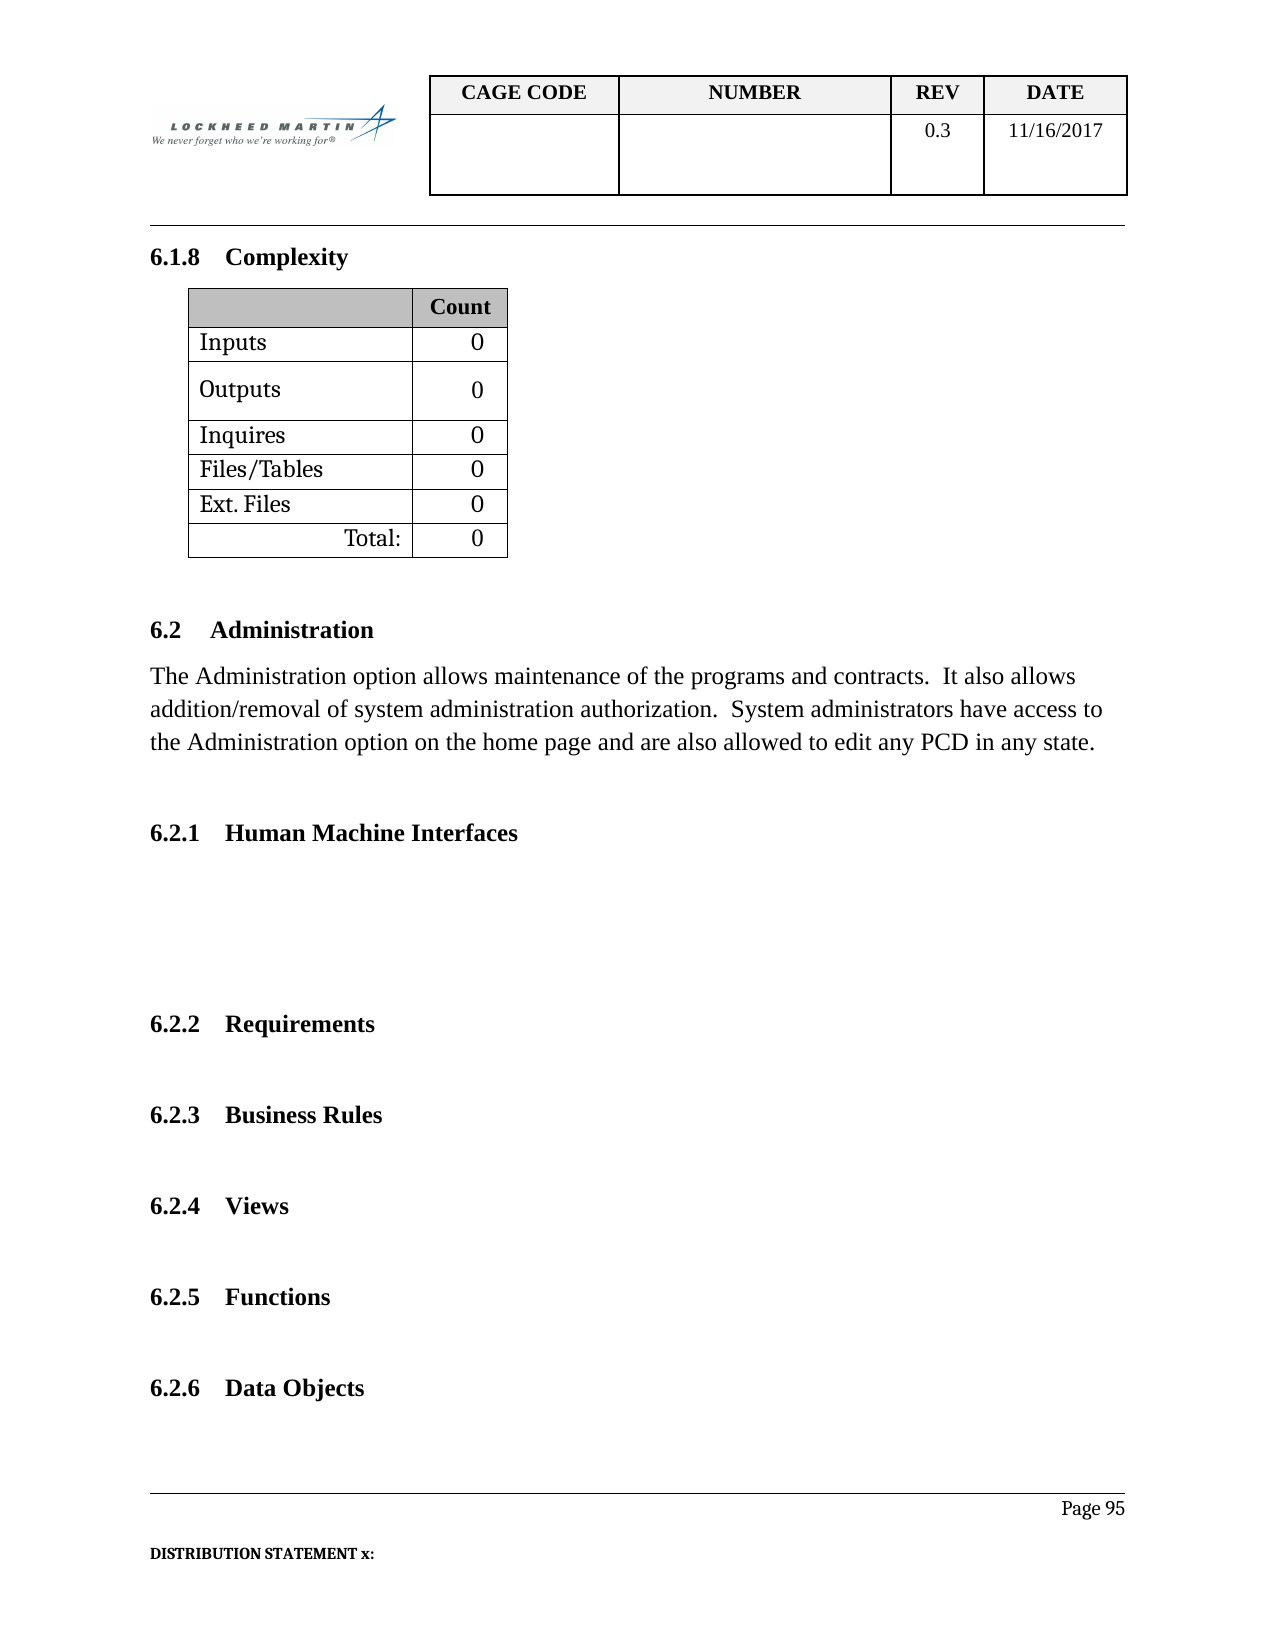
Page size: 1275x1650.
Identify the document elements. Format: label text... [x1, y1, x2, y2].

table_cell Inputs [189, 328, 412, 361]
table_cell Files/Tables [189, 455, 412, 488]
table_cell Inquires [189, 421, 412, 454]
subtitle Views [150, 1191, 1125, 1219]
table_cell 0 [413, 524, 507, 557]
picture [152, 104, 397, 146]
subtitle Functions [150, 1282, 1125, 1311]
table_cell 0 [413, 421, 507, 454]
subtitle Data Objects [150, 1373, 1125, 1402]
subtitle Requirements [150, 1009, 1125, 1037]
table_cell 0 [413, 455, 507, 488]
table_cell 0 [413, 328, 507, 361]
text The Administration option allows maintenance of the programs and contracts. It also allows addition/removal of system administration authorization. System administrators have access to the Administration option on the home page and are also allowed to edit any PCD in any state. [150, 661, 1125, 756]
table_cell Outputs [189, 362, 412, 420]
subtitle Administration [150, 616, 1125, 644]
subtitle Human Machine Interfaces [150, 818, 1125, 847]
table_cell Ext. Files [189, 490, 412, 522]
subtitle Business Rules [150, 1100, 1125, 1128]
subtitle Complexity [150, 242, 1125, 271]
table_cell 0 [413, 490, 507, 522]
table_cell 0 [413, 362, 507, 420]
table_cell Total: [189, 524, 412, 557]
table_header Count [413, 289, 507, 327]
table_header [189, 289, 412, 327]
